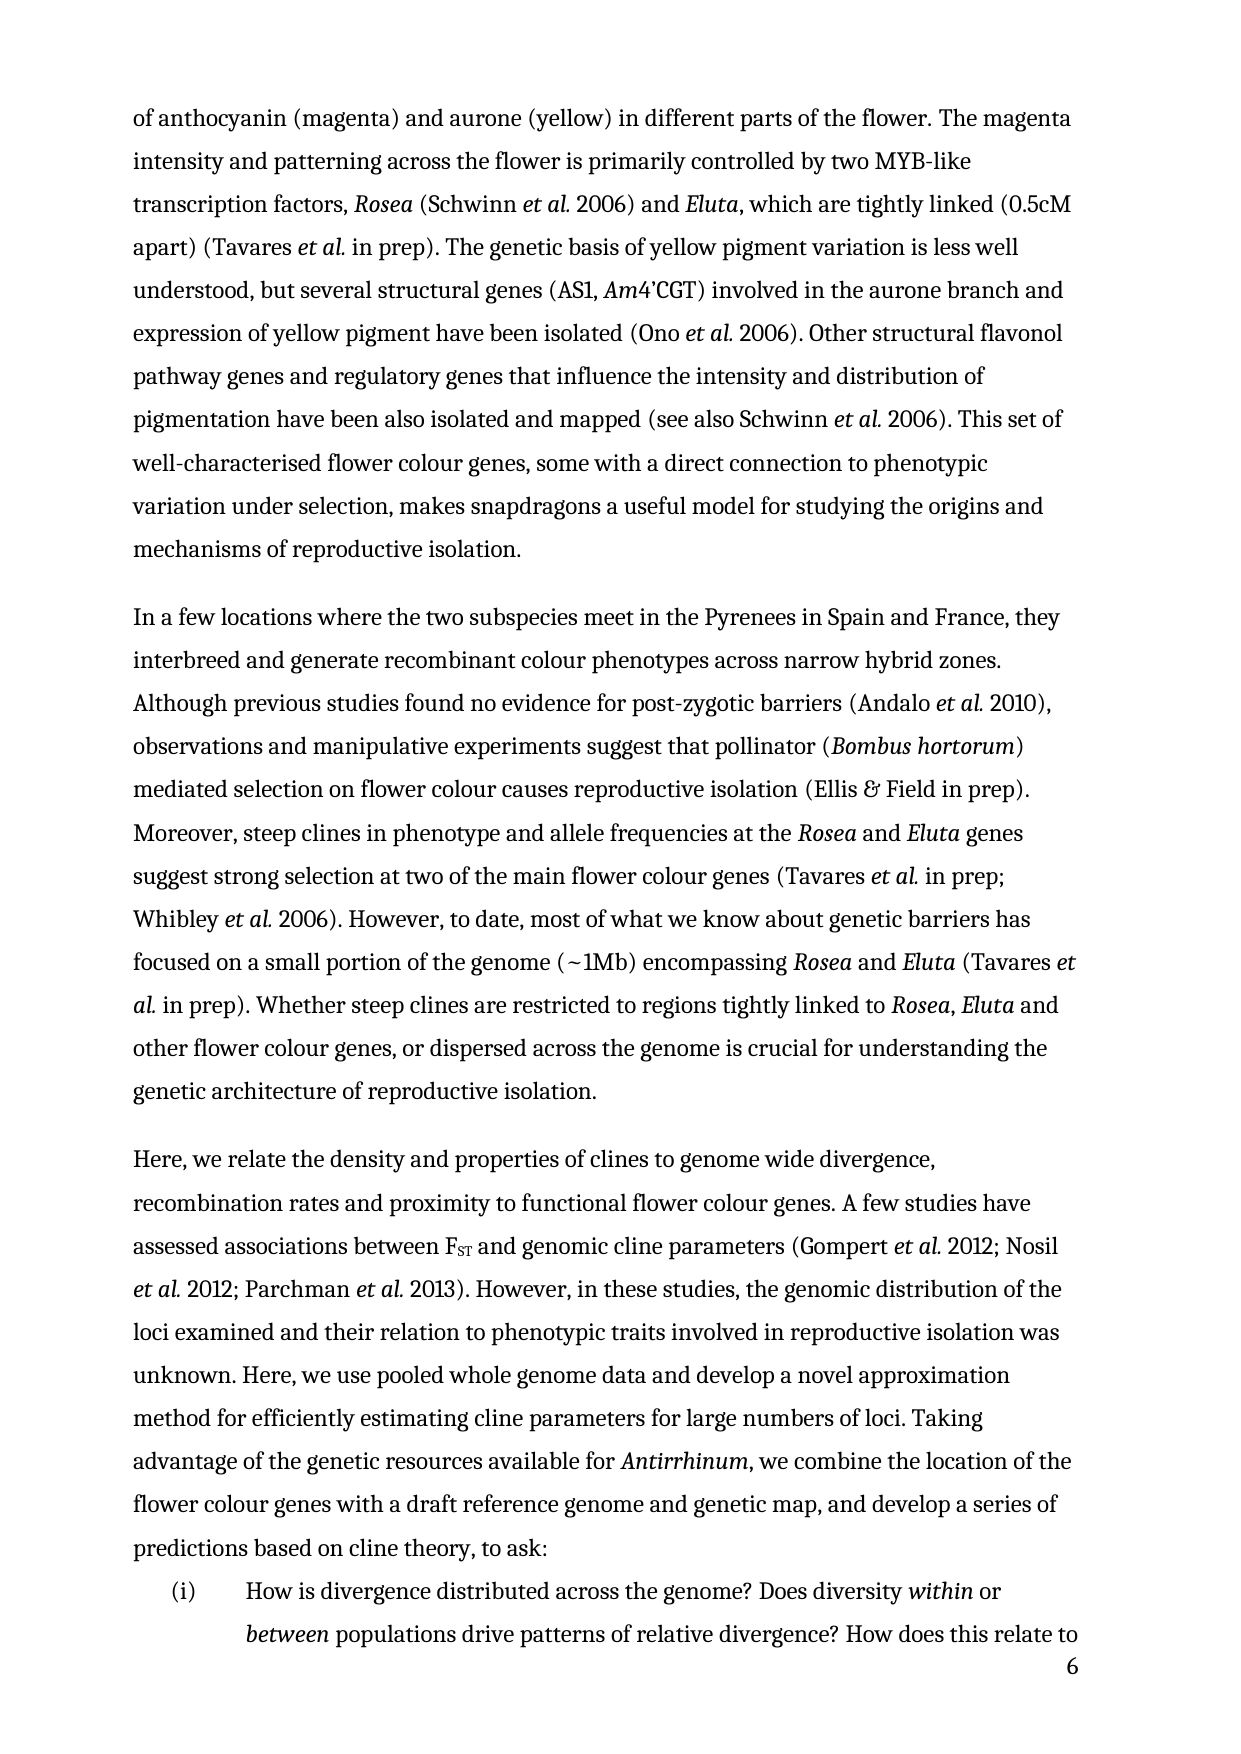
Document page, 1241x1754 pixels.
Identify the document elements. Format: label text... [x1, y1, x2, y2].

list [170, 1577, 1078, 1648]
text Here, we relate the density and properties of clines to genome wide divergence, recombination rates and proximity to functional flower colour genes. A few studies have assessed associations between FST and genomic cline parameters (Gompert et al. 2012; Nosil et al. 2012; Parchman et al. 2013). However, in these studies, the genomic distribution of the loci examined and their relation to phenotypic traits involved in reproductive isolation was unknown. Here, we use pooled whole genome data and develop a novel approximation method for efficiently estimating cline parameters for large numbers of loci. Taking advantage of the genetic resources available for Antirrhinum, we combine the location of the flower colour genes with a draft reference genome and genetic map, and develop a series of predictions based on cline theory, to ask: [133, 1145, 1078, 1562]
text In a few locations where the two subspecies meet in the Pyrenees in Spain and France, they interbreed and generate recombinant colour phenotypes across narrow hybrid zones. Although previous studies found no evidence for post-zygotic barriers (Andalo et al. 2010), observations and manipulative experiments suggest that pollinator (Bombus hortorum) mediated selection on flower colour causes reproductive isolation (Ellis & Field in prep). Moreover, steep clines in phenotype and allele frequencies at the Rosea and Eluta genes suggest strong selection at two of the main flower colour genes (Tavares et al. in prep; Whibley et al. 2006). However, to date, most of what we know about genetic barriers has focused on a small portion of the genome (~1Mb) encompassing Rosea and Eluta (Tavares et al. in prep). Whether steep clines are restricted to regions tightly linked to Rosea, Eluta and other flower colour genes, or dispersed across the genome is crucial for understanding the genetic architecture of reproductive isolation. [133, 603, 1078, 1106]
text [133, 103, 1078, 563]
